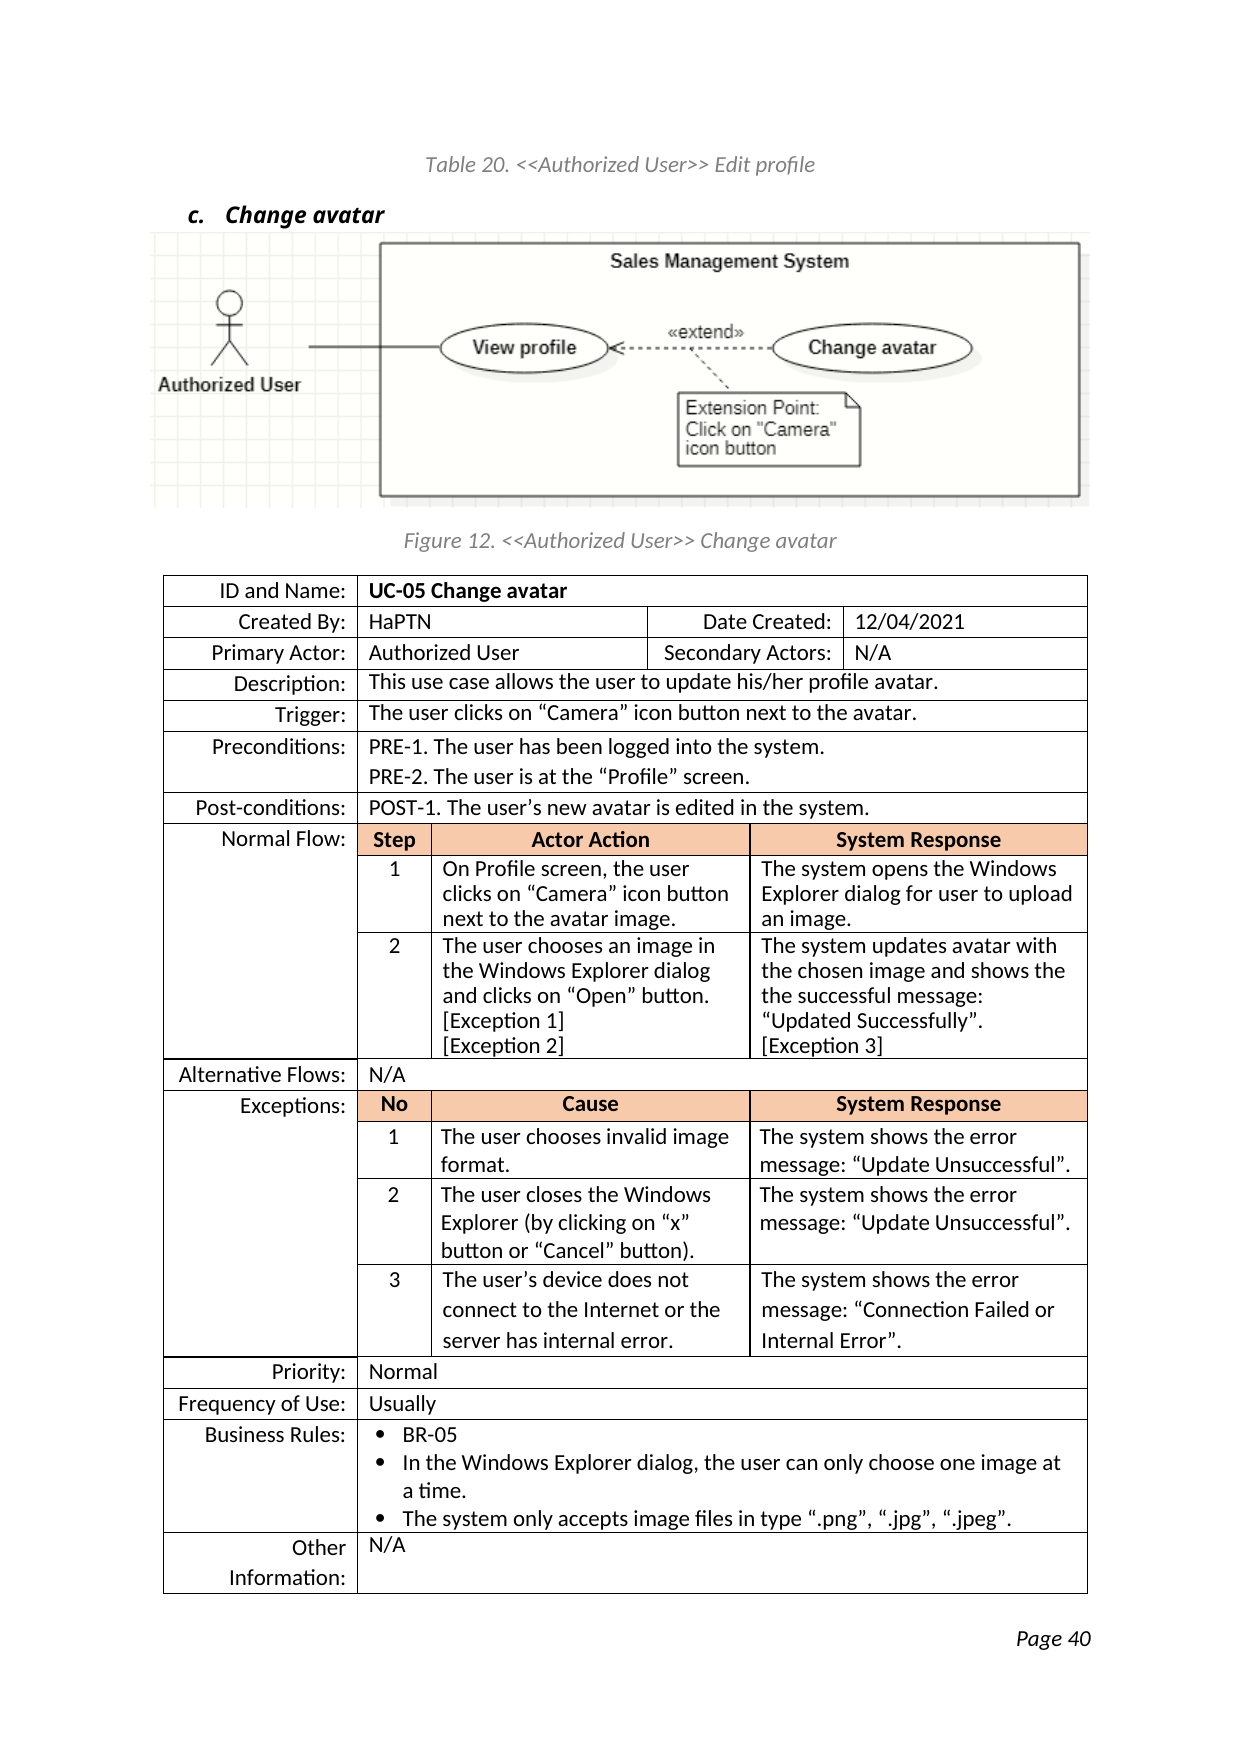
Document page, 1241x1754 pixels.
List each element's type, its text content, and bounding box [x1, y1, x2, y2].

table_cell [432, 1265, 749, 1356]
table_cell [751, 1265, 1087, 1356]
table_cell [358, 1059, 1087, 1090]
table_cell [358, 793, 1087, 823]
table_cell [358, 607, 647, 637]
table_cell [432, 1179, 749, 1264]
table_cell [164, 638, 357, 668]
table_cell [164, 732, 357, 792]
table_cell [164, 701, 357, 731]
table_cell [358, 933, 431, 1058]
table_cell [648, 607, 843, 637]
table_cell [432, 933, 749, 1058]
subtitle Change avatar [187, 199, 1093, 230]
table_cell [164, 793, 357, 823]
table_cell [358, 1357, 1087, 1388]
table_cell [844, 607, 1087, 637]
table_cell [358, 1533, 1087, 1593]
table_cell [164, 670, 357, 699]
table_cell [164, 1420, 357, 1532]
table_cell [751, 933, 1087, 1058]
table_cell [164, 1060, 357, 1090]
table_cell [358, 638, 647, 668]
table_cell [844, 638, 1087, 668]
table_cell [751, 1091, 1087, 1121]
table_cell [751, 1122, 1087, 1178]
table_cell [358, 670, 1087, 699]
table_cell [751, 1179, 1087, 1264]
picture [150, 232, 1091, 508]
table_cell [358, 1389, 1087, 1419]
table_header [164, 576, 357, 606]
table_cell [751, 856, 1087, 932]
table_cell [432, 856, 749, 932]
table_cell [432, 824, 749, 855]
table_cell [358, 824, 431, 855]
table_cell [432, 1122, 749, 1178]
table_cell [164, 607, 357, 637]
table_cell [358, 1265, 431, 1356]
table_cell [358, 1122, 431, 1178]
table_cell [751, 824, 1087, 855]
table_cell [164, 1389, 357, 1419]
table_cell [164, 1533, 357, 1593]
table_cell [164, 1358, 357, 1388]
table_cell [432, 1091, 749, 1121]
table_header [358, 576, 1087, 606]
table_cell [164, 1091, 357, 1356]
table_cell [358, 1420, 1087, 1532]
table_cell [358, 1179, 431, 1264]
text Table 20. <<Authorized User>> Edit profile [150, 150, 1093, 178]
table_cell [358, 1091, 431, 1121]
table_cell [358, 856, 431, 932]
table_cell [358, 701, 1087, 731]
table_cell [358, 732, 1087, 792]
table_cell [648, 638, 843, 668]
text Figure 12. <<Authorized User>> Change avatar [150, 526, 1093, 554]
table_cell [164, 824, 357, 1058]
